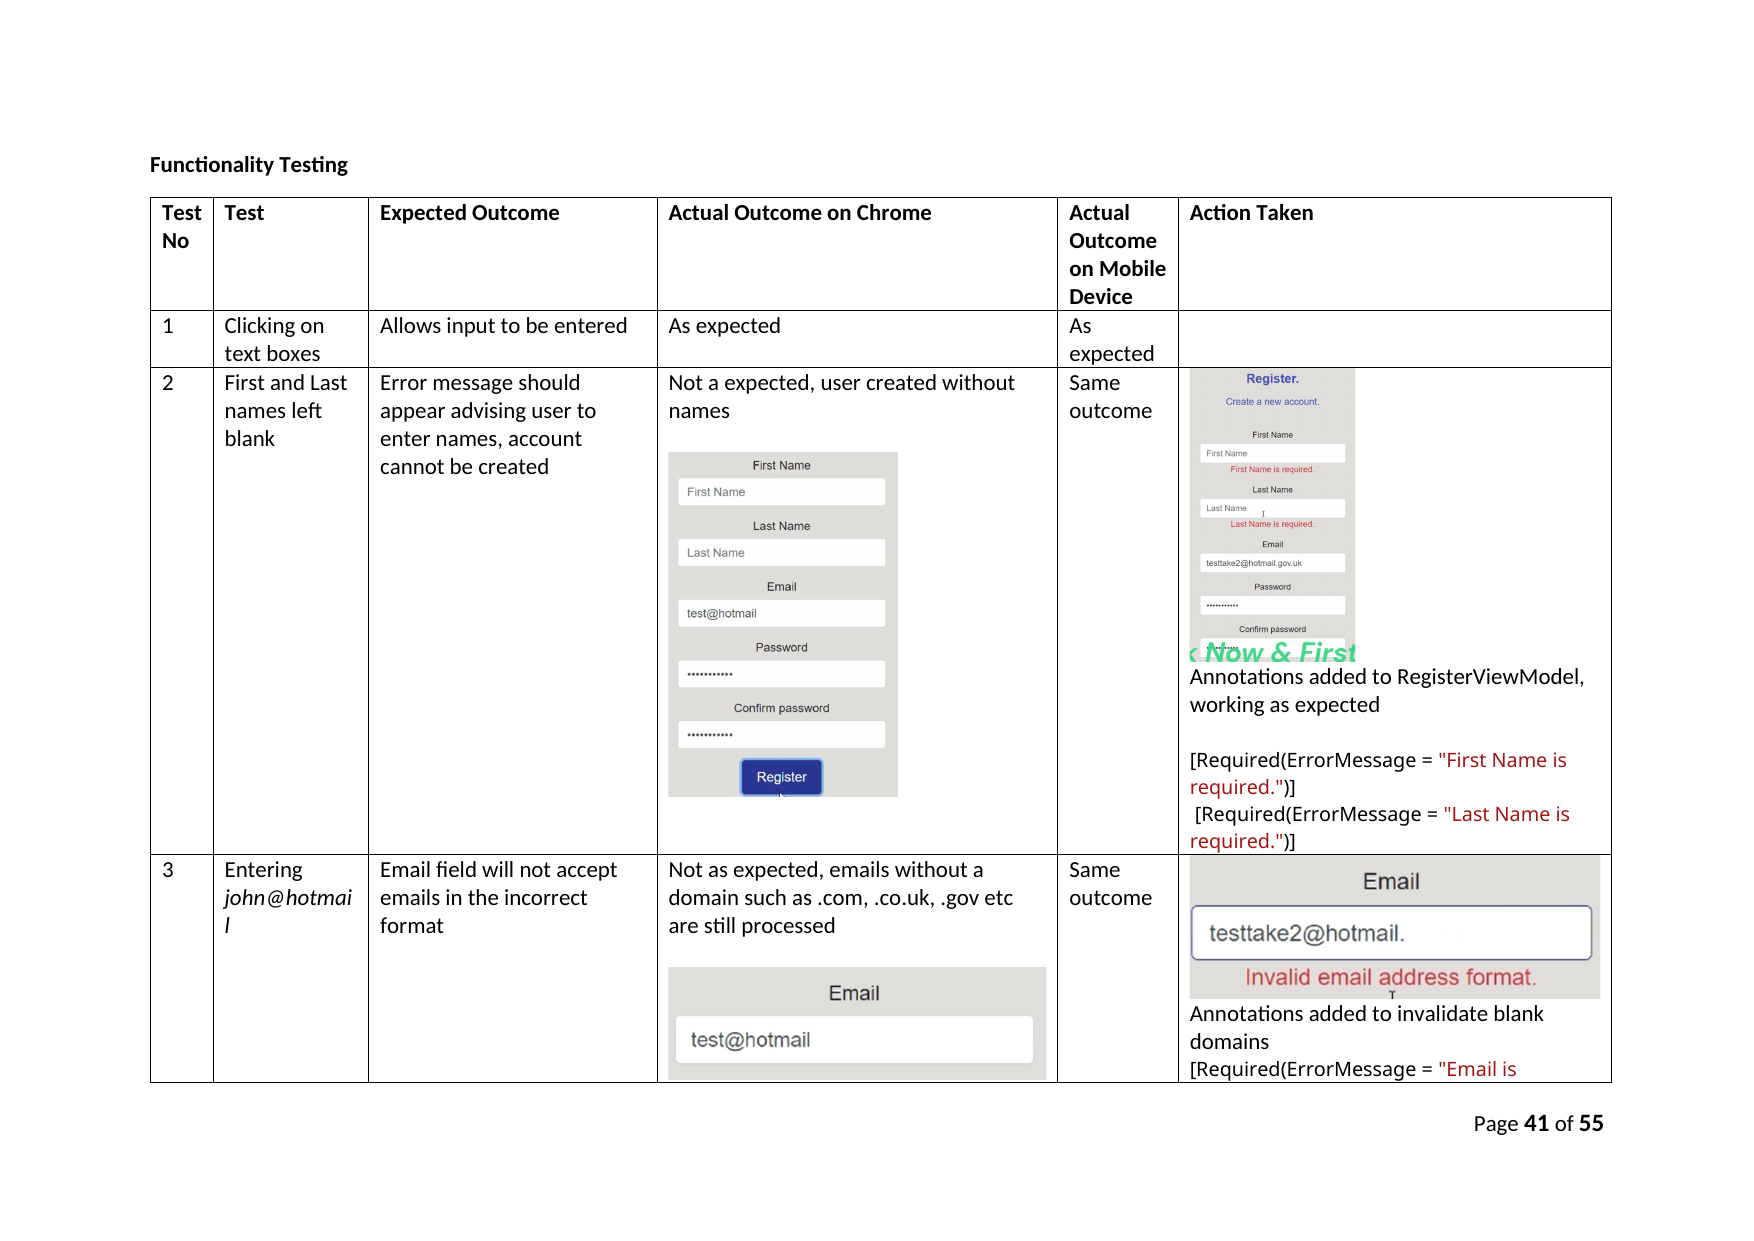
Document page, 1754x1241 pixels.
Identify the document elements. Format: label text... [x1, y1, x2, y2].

table_cell First and Last names left blank [214, 368, 368, 854]
table_cell Same outcome [1058, 368, 1178, 854]
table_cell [658, 855, 1057, 1082]
table_cell Annotations added to RegisterViewModel, working as expected [Required(ErrorMessage = "First Name is required.")] [Required(ErrorMessage = "Last Name is required.")] [1179, 368, 1611, 854]
table_cell Not a expected, user created without names [658, 368, 1057, 854]
table_cell 2 [151, 368, 213, 854]
picture [668, 967, 1047, 1080]
table_cell As expected [658, 311, 1057, 367]
table_cell 1 [151, 311, 213, 367]
table_cell As expected [1058, 311, 1178, 367]
table_header Actual Outcome on Mobile Device [1058, 198, 1178, 310]
table_header Test No [151, 198, 213, 310]
table_cell Clicking on text boxes [214, 311, 368, 367]
table_cell Error message should appear advising user to enter names, account cannot be created [369, 368, 657, 854]
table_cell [1179, 855, 1611, 1082]
picture [668, 452, 898, 797]
picture [1189, 855, 1601, 999]
table_header Action Taken [1179, 198, 1611, 310]
table_header Test [214, 198, 368, 310]
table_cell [214, 855, 368, 1082]
table_cell 3 [151, 855, 213, 1082]
picture [1189, 368, 1356, 662]
table_cell Same outcome [1058, 855, 1178, 1082]
table_cell Allows input to be entered [369, 311, 657, 367]
text Functionality Testing [150, 150, 1604, 178]
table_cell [369, 855, 657, 1082]
table_header Expected Outcome [369, 198, 657, 310]
table_cell [1179, 311, 1611, 367]
table_header Actual Outcome on Chrome [658, 198, 1057, 310]
